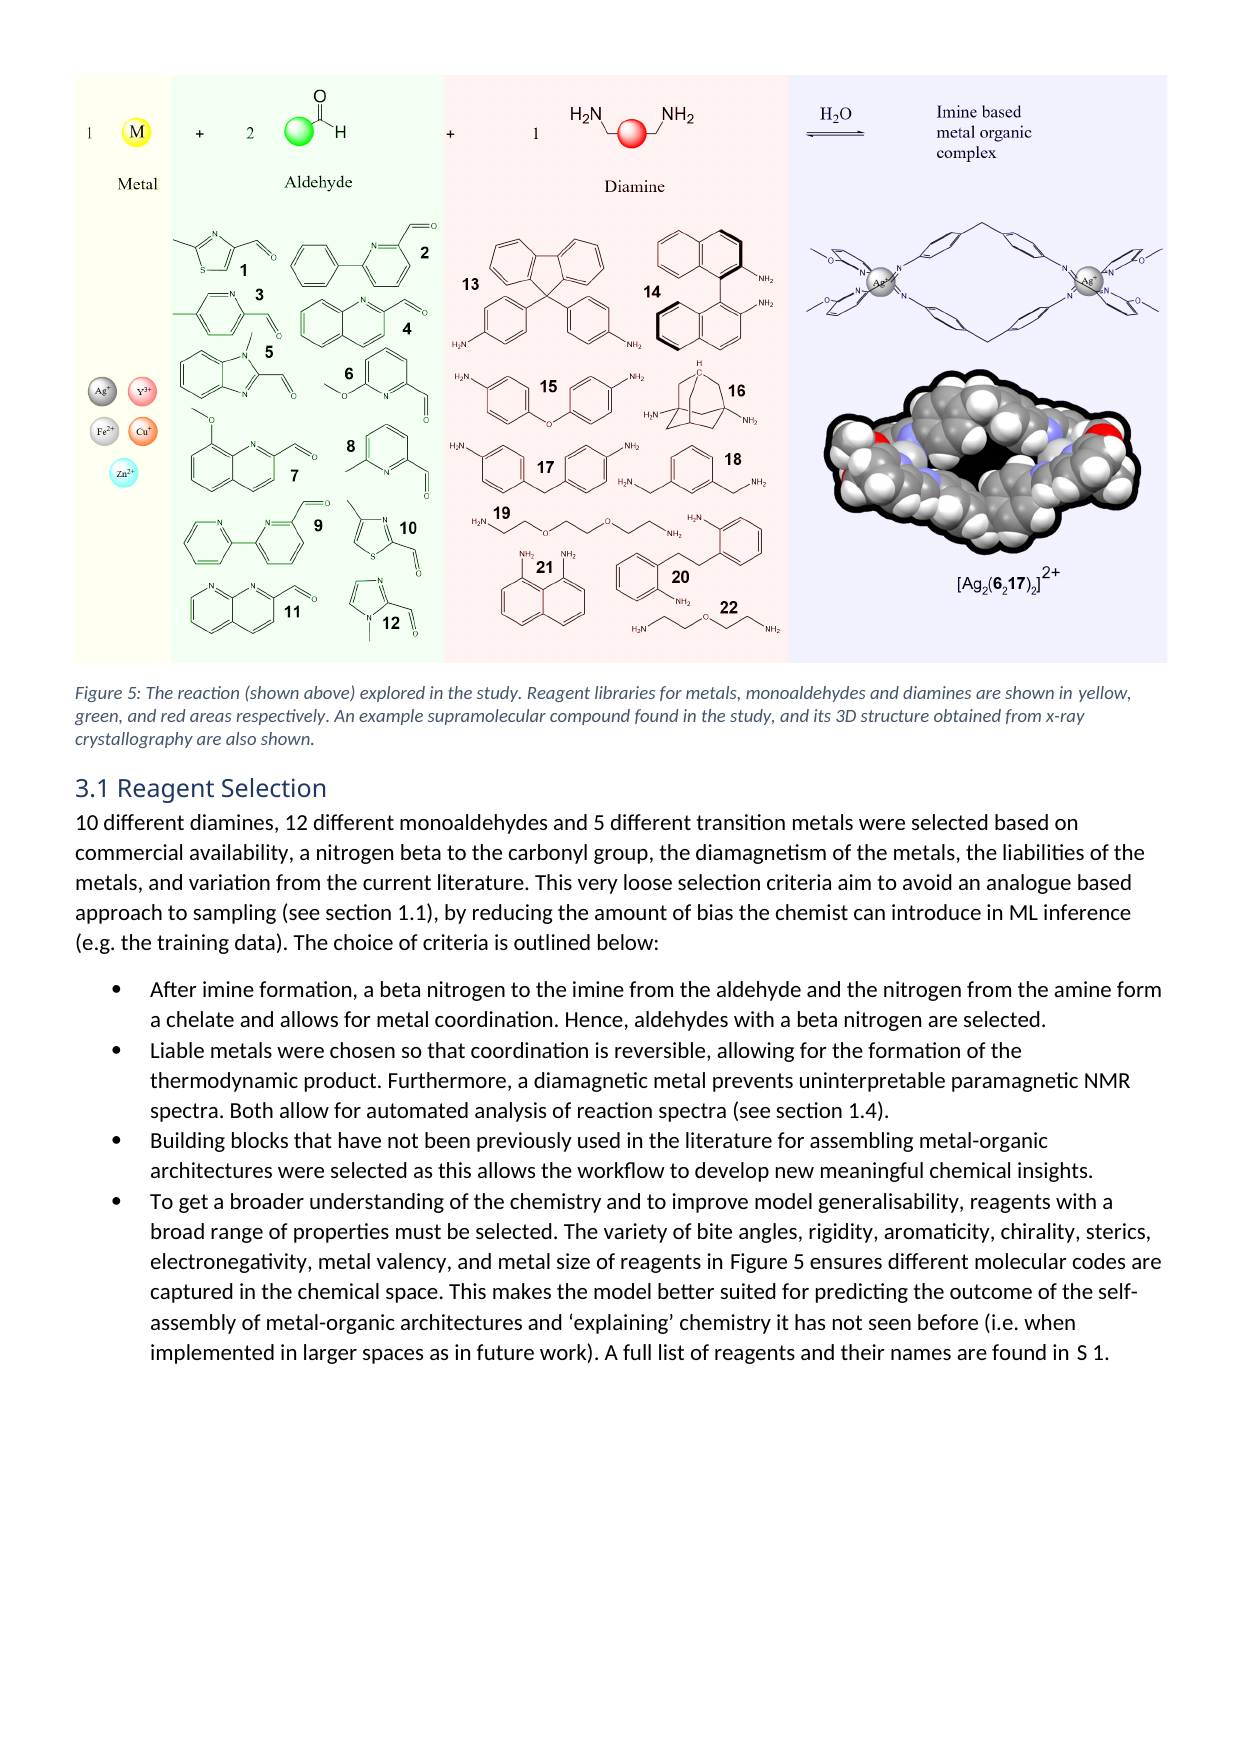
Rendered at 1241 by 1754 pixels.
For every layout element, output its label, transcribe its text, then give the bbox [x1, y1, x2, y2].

list To get a broader understanding of the chemistry and to improve model generalisability, reagents with a broad range of properties must be selected. The variety of bite angles, rigidity, aromaticity, chirality, sterics, electronegativity, metal valency, and metal size of reagents in Figure 5 ensures different molecular codes are captured in the chemical space. This makes the model better suited for predicting the outcome of the self-assembly of metal-organic architectures and ‘explaining’ chemistry it has not seen before (i.e. when implemented in larger spaces as in future work). A full list of reagents and their names are found in S 1. [112, 1187, 1165, 1366]
list Liable metals were chosen so that coordination is reversible, allowing for the formation of the thermodynamic product. Furthermore, a diamagnetic metal prevents uninterpretable paramagnetic NMR spectra. Both allow for automated analysis of reaction spectra (see section 1.4). [112, 1036, 1165, 1124]
list After imine formation, a beta nitrogen to the imine from the aldehyde and the nitrogen from the amine form a chelate and allows for metal coordination. Hence, aldehydes with a beta nitrogen are selected. [112, 975, 1165, 1034]
list Building blocks that have not been previously used in the literature for assembling metal-organic architectures were selected as this allows the workflow to develop new meaningful chemical insights. [112, 1126, 1165, 1185]
text 10 different diamines, 12 different monoaldehydes and 5 different transition metals were selected based on commercial availability, a nitrogen beta to the carbonyl group, the diamagnetism of the metals, the liabilities of the metals, and variation from the current literature. This very loose selection criteria aim to avoid an analogue based approach to sampling (see section 1.1), by reducing the amount of bias the chemist can introduce in ML inference (e.g. the training data). The choice of criteria is outlined below: [75, 808, 1165, 957]
subtitle 3.1 Reagent Selection [75, 771, 1165, 805]
text Figure 5: The reaction (shown above) explored in the study. Reagent libraries for metals, monoaldehydes and diamines are shown in yellow, green, and red areas respectively. An example supramolecular compound found in the study, and its 3D structure obtained from x-ray crystallography are also shown. [75, 681, 1165, 750]
picture [75, 75, 1168, 663]
